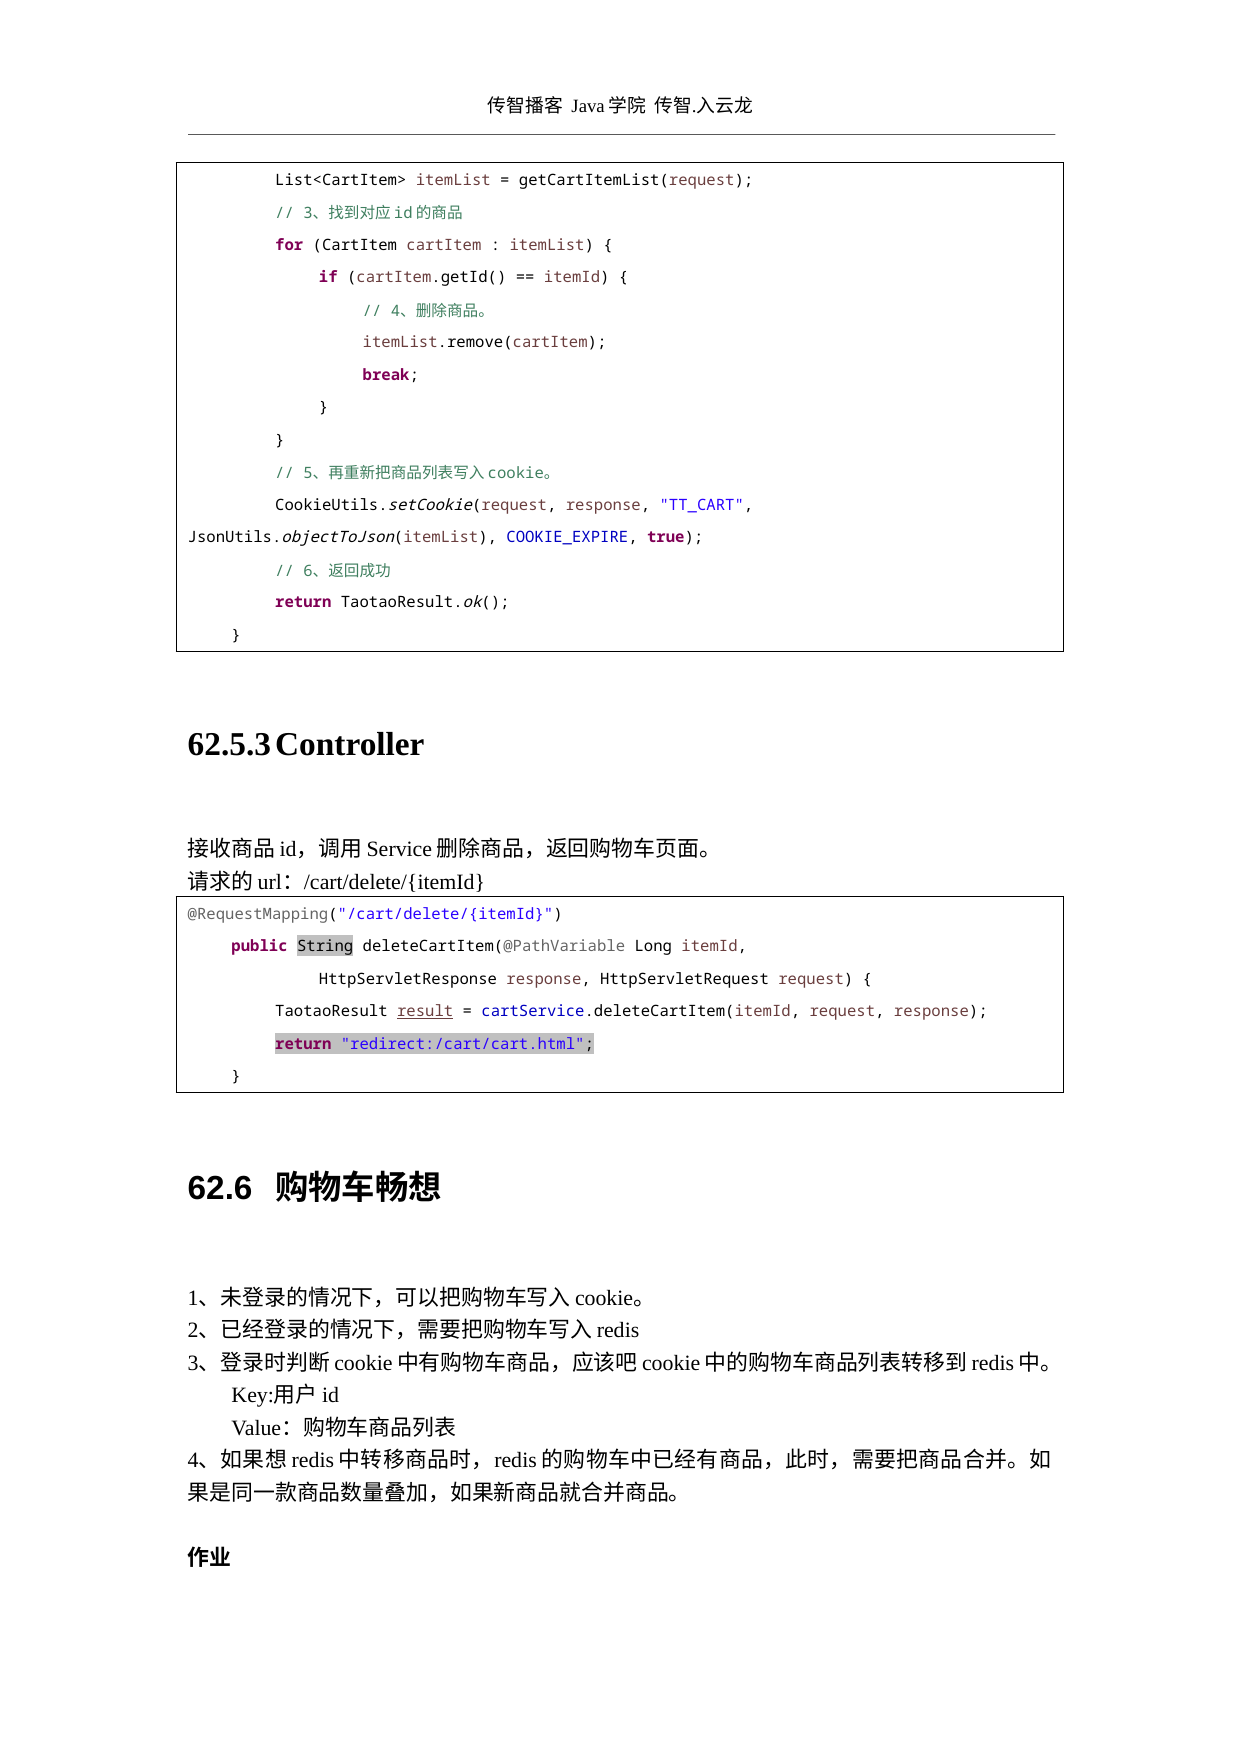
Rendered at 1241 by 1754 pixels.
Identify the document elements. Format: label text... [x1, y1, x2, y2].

list 作业 [187, 1539, 1053, 1572]
list 如果想redis中转移商品时，redis的购物车中已经有商品，此时，需要把商品合并。如果是同一款商品数量叠加，如果新商品就合并商品。 [187, 1442, 1053, 1507]
subtitle 购物车畅想 [187, 1152, 1053, 1217]
text 1、未登录的情况下，可以把购物车写入cookie。 [187, 1279, 1053, 1312]
text Key:用户id [187, 1377, 1053, 1409]
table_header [177, 163, 1063, 651]
table_header @RequestMapping("/cart/delete/{itemId}") public String deleteCartItem(@PathVariable Long itemId, HttpServletResponse response, HttpServletRequest request) { TaotaoResult result = cartService.deleteCartItem(itemId, request, response); return "redirect:/cart/cart.html"; } [177, 897, 1063, 1092]
text 请求的url：/cart/delete/{itemId} [187, 863, 1053, 896]
text 3、登录时判断cookie中有购物车商品，应该吧cookie中的购物车商品列表转移到redis中。 [187, 1344, 1053, 1377]
text 接收商品id，调用Service删除商品，返回购物车页面。 [187, 831, 1053, 863]
subtitle Controller [187, 711, 1053, 776]
text Value：购物车商品列表 [187, 1409, 1053, 1442]
text 2、已经登录的情况下，需要把购物车写入redis [187, 1312, 1053, 1344]
